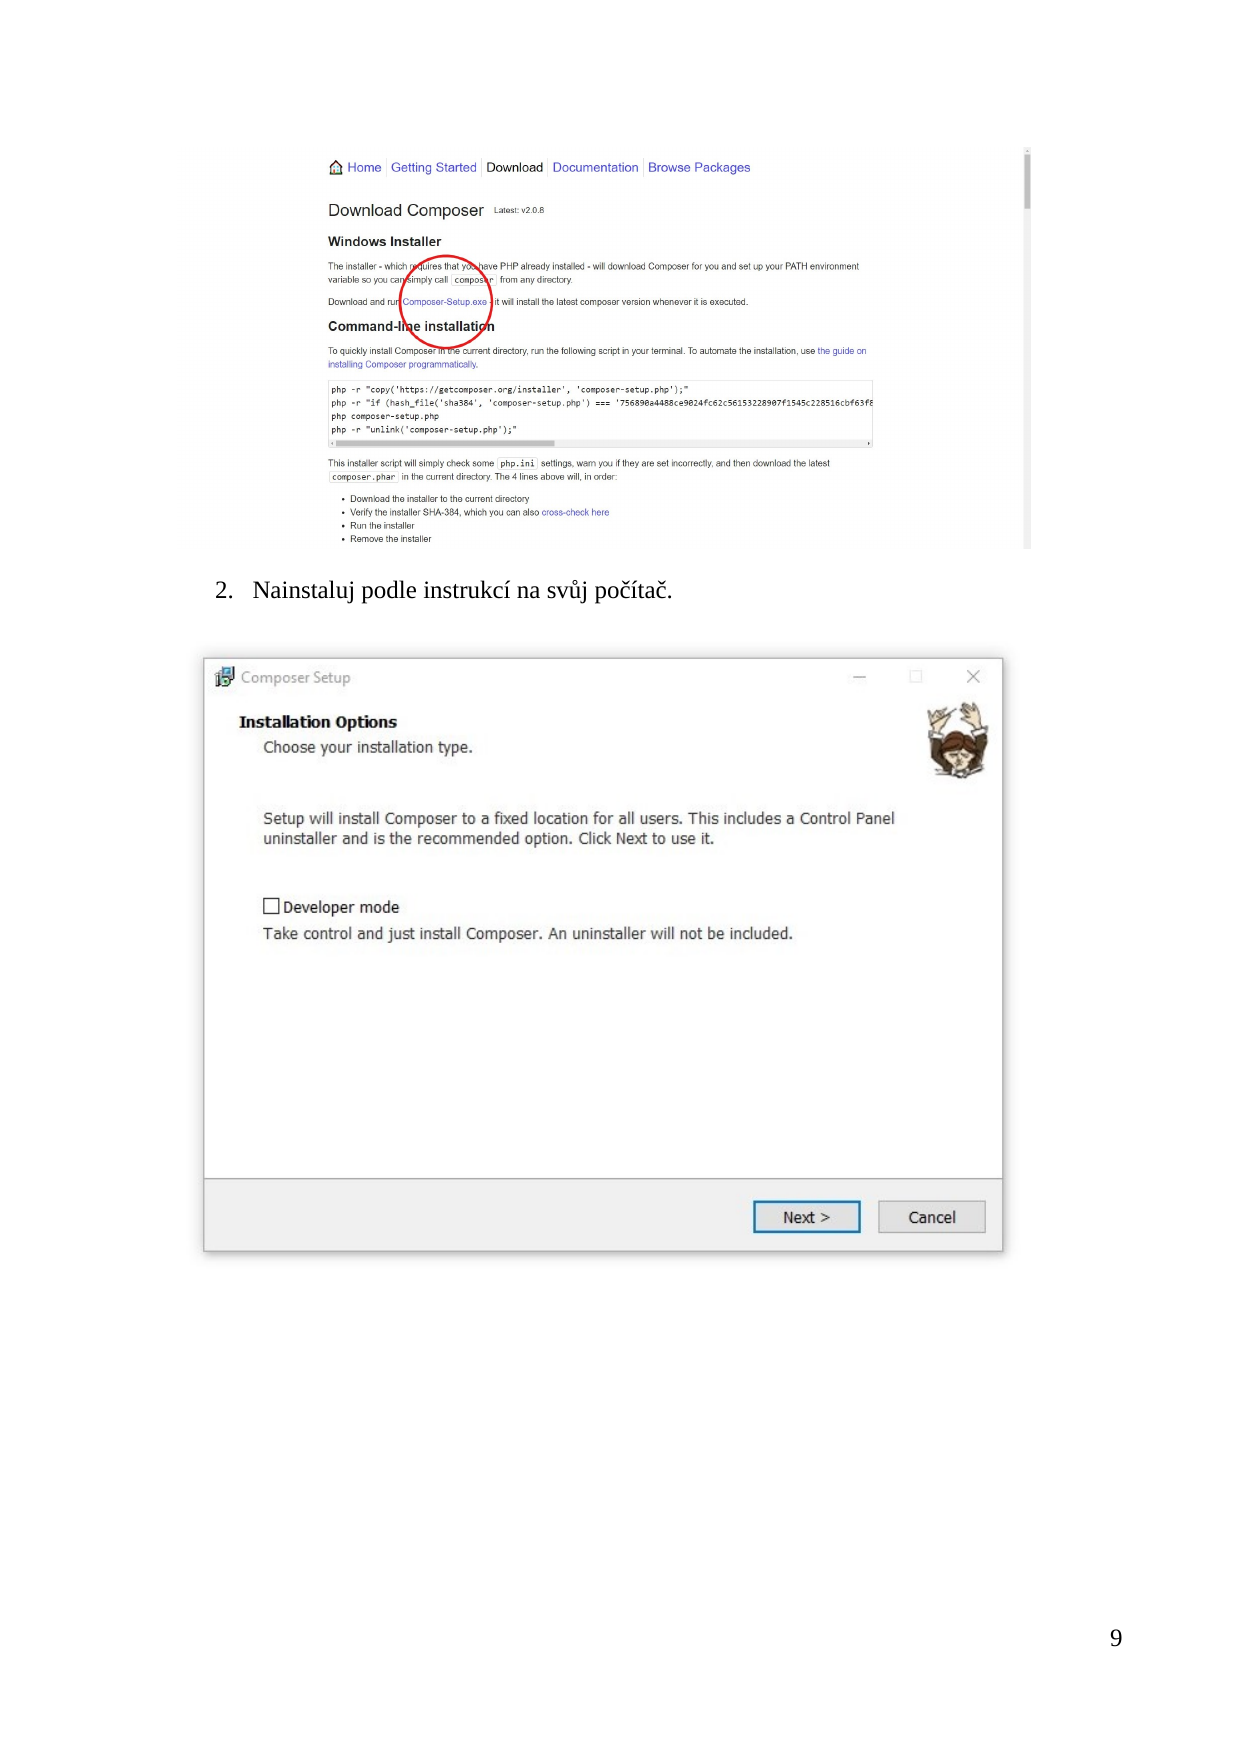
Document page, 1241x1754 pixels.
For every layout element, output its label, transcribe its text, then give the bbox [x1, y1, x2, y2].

picture [177, 147, 1031, 549]
list Nainstaluj podle instrukcí na svůj počítač. [215, 576, 1122, 604]
picture [177, 634, 1031, 1282]
